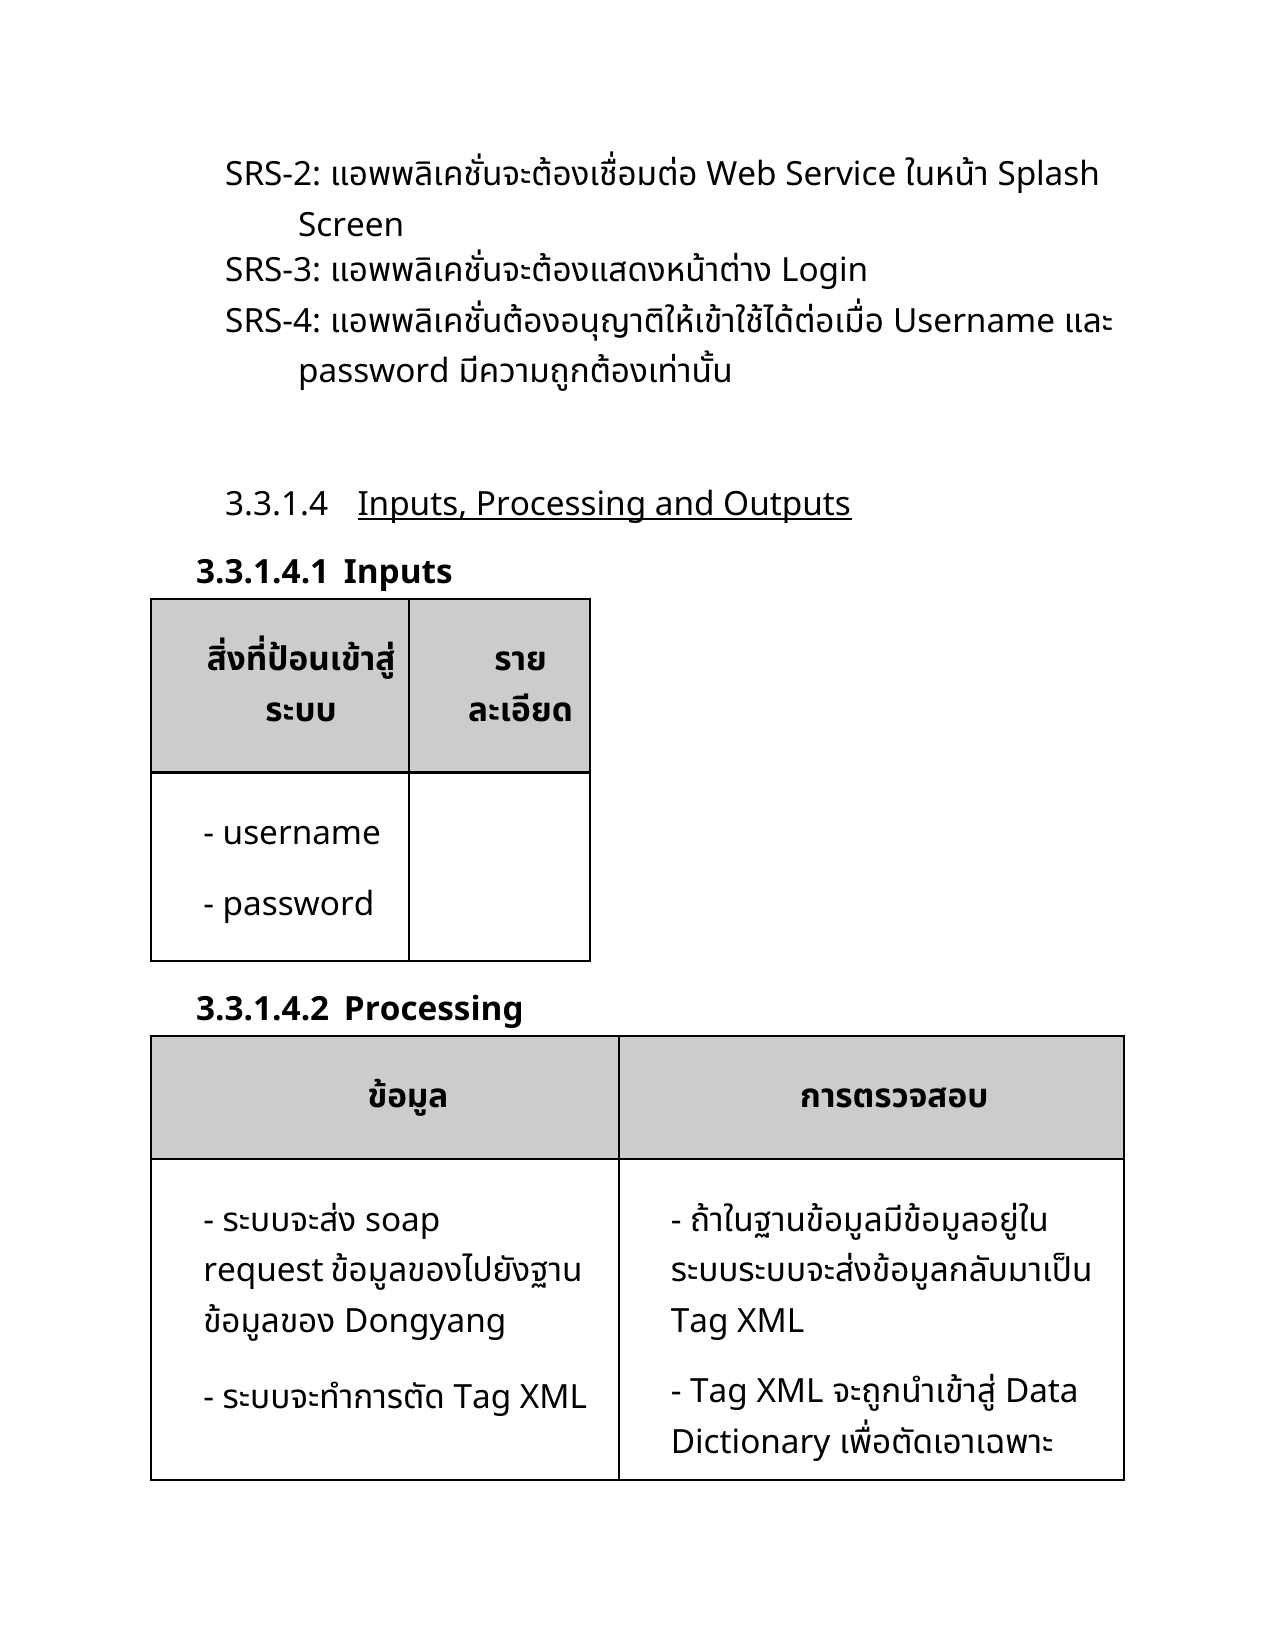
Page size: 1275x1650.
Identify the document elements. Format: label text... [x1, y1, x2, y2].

table_header ข้อมูล [152, 1037, 618, 1158]
text SRS-4: แอพพลิเคชั่นต้องอนุญาติให้เข้าใช้ได้ต่อเมื่อ Username และ password มีความถูกต้องเท่านั้น [225, 297, 1125, 398]
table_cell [152, 1160, 618, 1479]
table_header การตรวจสอบ [620, 1037, 1123, 1158]
table_cell [410, 774, 589, 960]
table_cell - username - password [152, 774, 408, 960]
text 3.3.1.4.1 Inputs [196, 548, 1125, 593]
text SRS-2: แอพพลิเคชั่นจะต้องเชื่อมต่อ Web Service ในหน้า Splash Screen [225, 150, 1125, 246]
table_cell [620, 1160, 1123, 1479]
text SRS-3: แอพพลิเคชั่นจะต้องแสดงหน้าต่าง Login [225, 246, 1125, 297]
table_header สิ่งที่ป้อนเข้าสู่ระบบ [152, 600, 408, 771]
text 3.3.1.4.2 Processing [196, 985, 1125, 1031]
text 3.3.1.4 Inputs, Processing and Outputs [225, 480, 1125, 525]
table_header รายละเอียด [410, 600, 589, 771]
